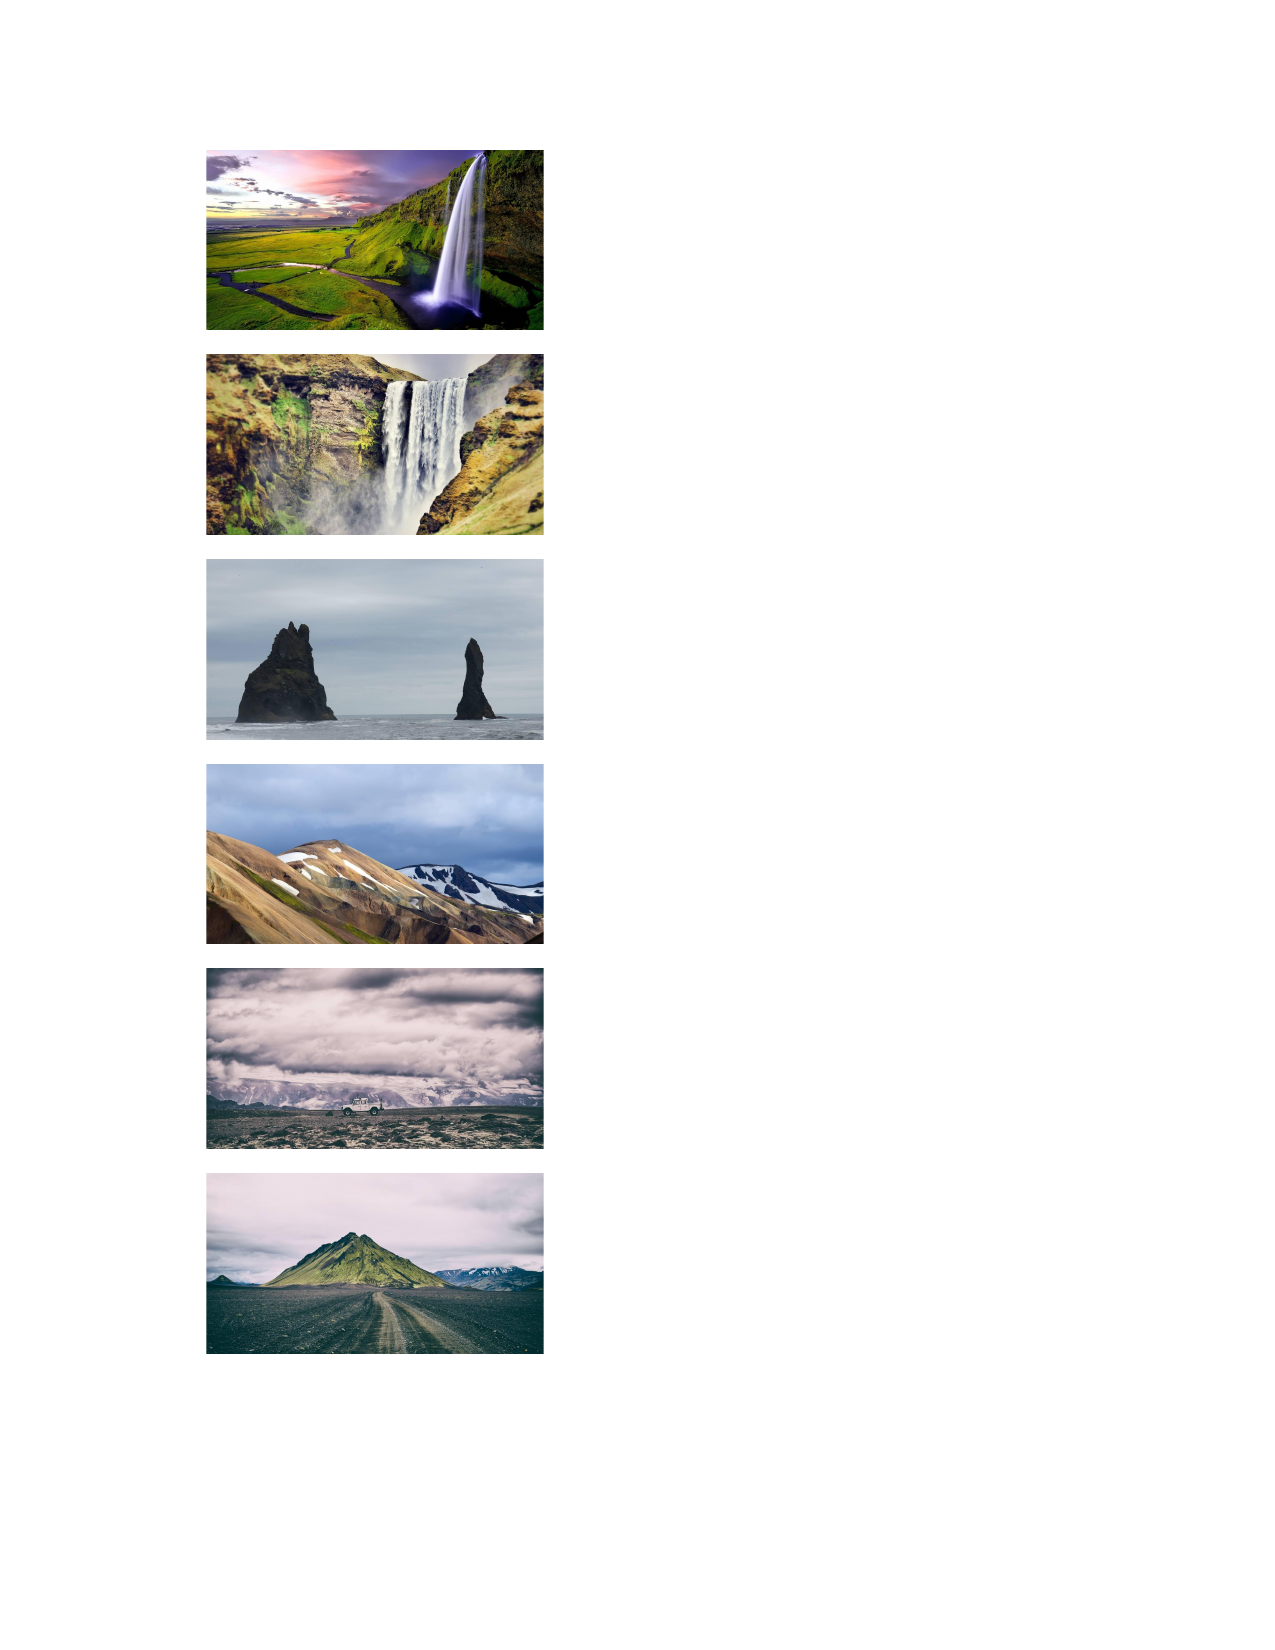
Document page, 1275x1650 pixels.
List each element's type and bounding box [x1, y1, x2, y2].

picture [206, 1173, 544, 1354]
picture [206, 968, 544, 1149]
picture [206, 559, 544, 740]
picture [206, 150, 544, 330]
picture [206, 354, 544, 535]
picture [206, 764, 544, 944]
